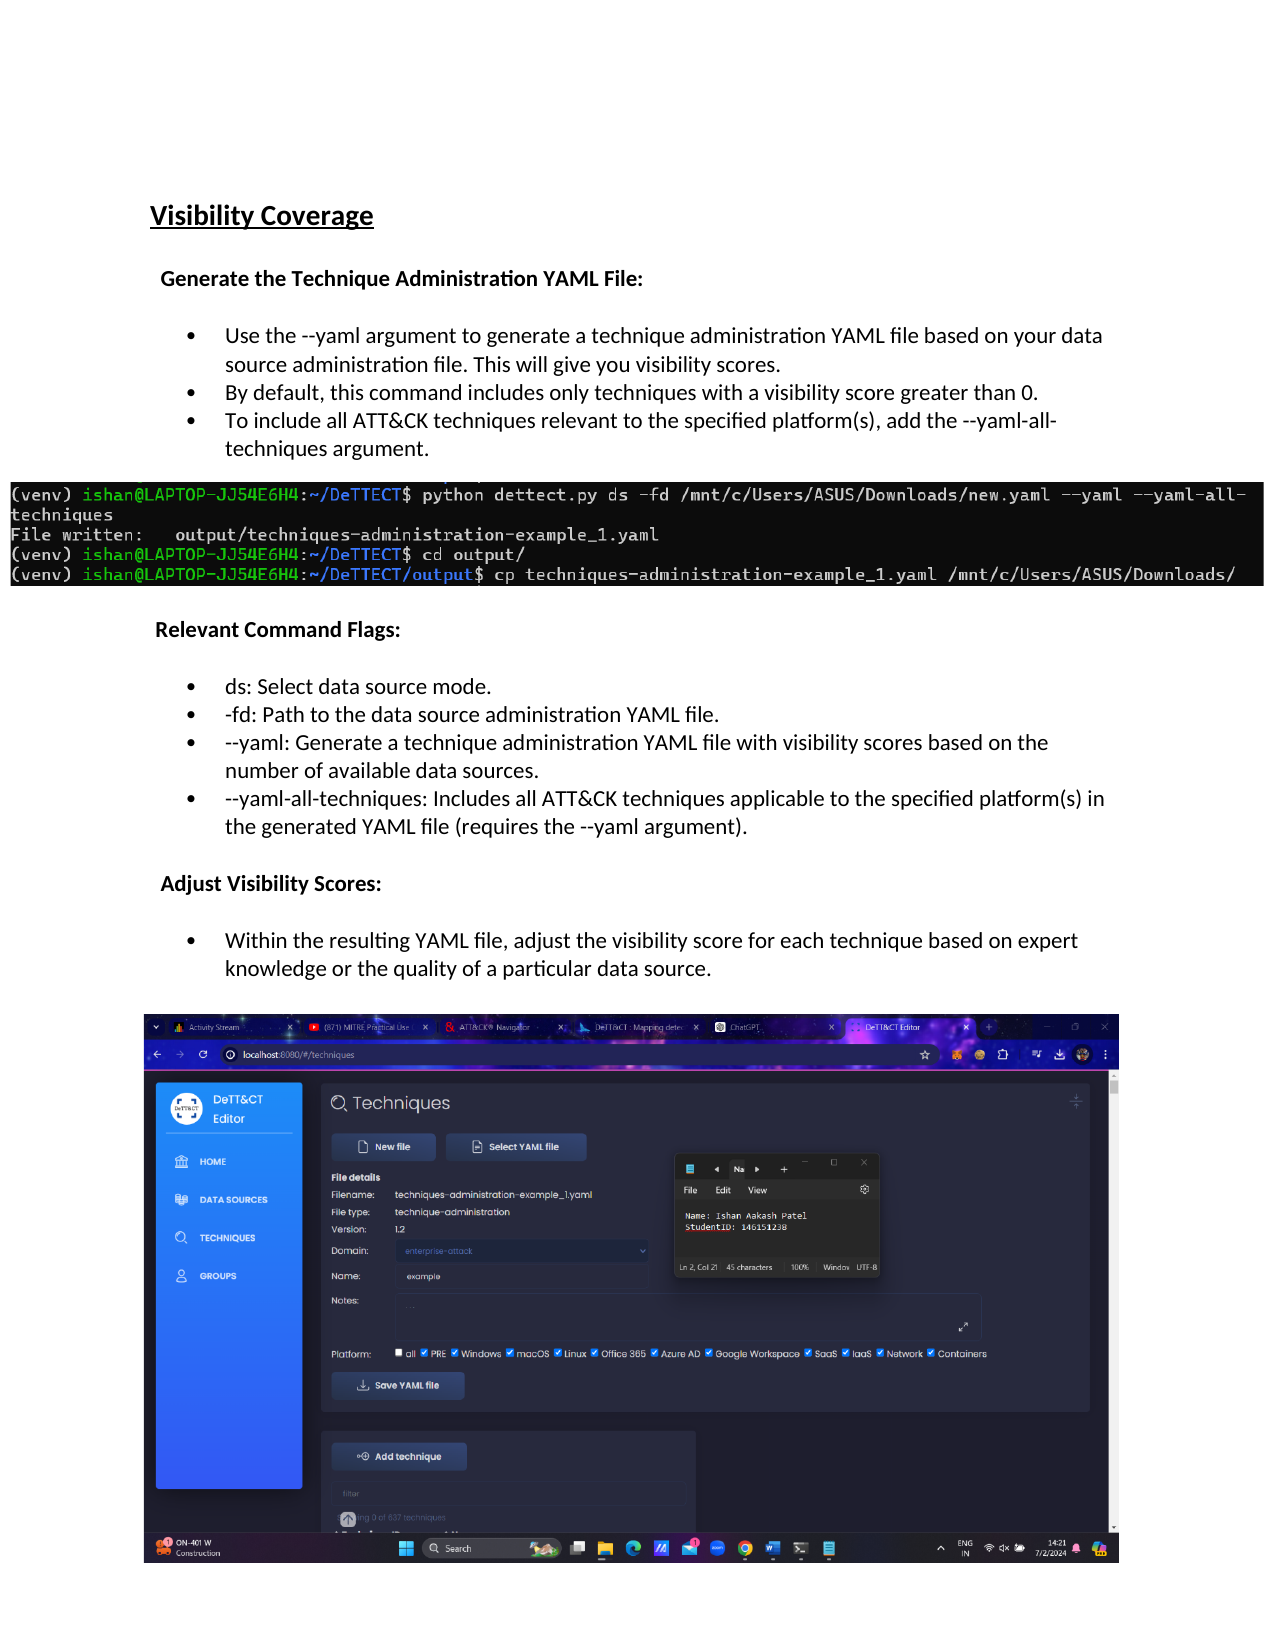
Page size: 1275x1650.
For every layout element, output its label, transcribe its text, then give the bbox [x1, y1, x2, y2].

picture [10, 482, 1264, 586]
list --yaml: Generate a technique administration YAML file with visibility scores based on the number of available data sources. [187, 728, 1125, 784]
list Use the --yaml argument to generate a technique administration YAML file based on your data source administration file. This will give you visibility scores. [187, 322, 1125, 378]
picture [143, 1014, 1119, 1563]
list Within the resulting YAML file, adjust the visibility score for each technique based on expert knowledge or the quality of a particular data source. [187, 927, 1125, 983]
list -fd: Path to the data source administration YAML file. [187, 700, 1125, 728]
text Adjust Visibility Scores: [150, 869, 1125, 897]
list ds: Select data source mode. [187, 672, 1125, 700]
text Generate the Technique Administration YAML File: [150, 264, 1125, 292]
text Relevant Command Flags: [150, 586, 1125, 643]
list To include all ATT&CK techniques relevant to the specified platform(s), add the --yaml-all-techniques argument. [187, 406, 1125, 462]
list By default, this command includes only techniques with a visibility score greater than 0. [187, 378, 1125, 406]
list --yaml-all-techniques: Includes all ATT&CK techniques applicable to the specified platform(s) in the generated YAML file (requires the --yaml argument). [187, 784, 1125, 840]
text Visibility Coverage [150, 197, 1125, 232]
